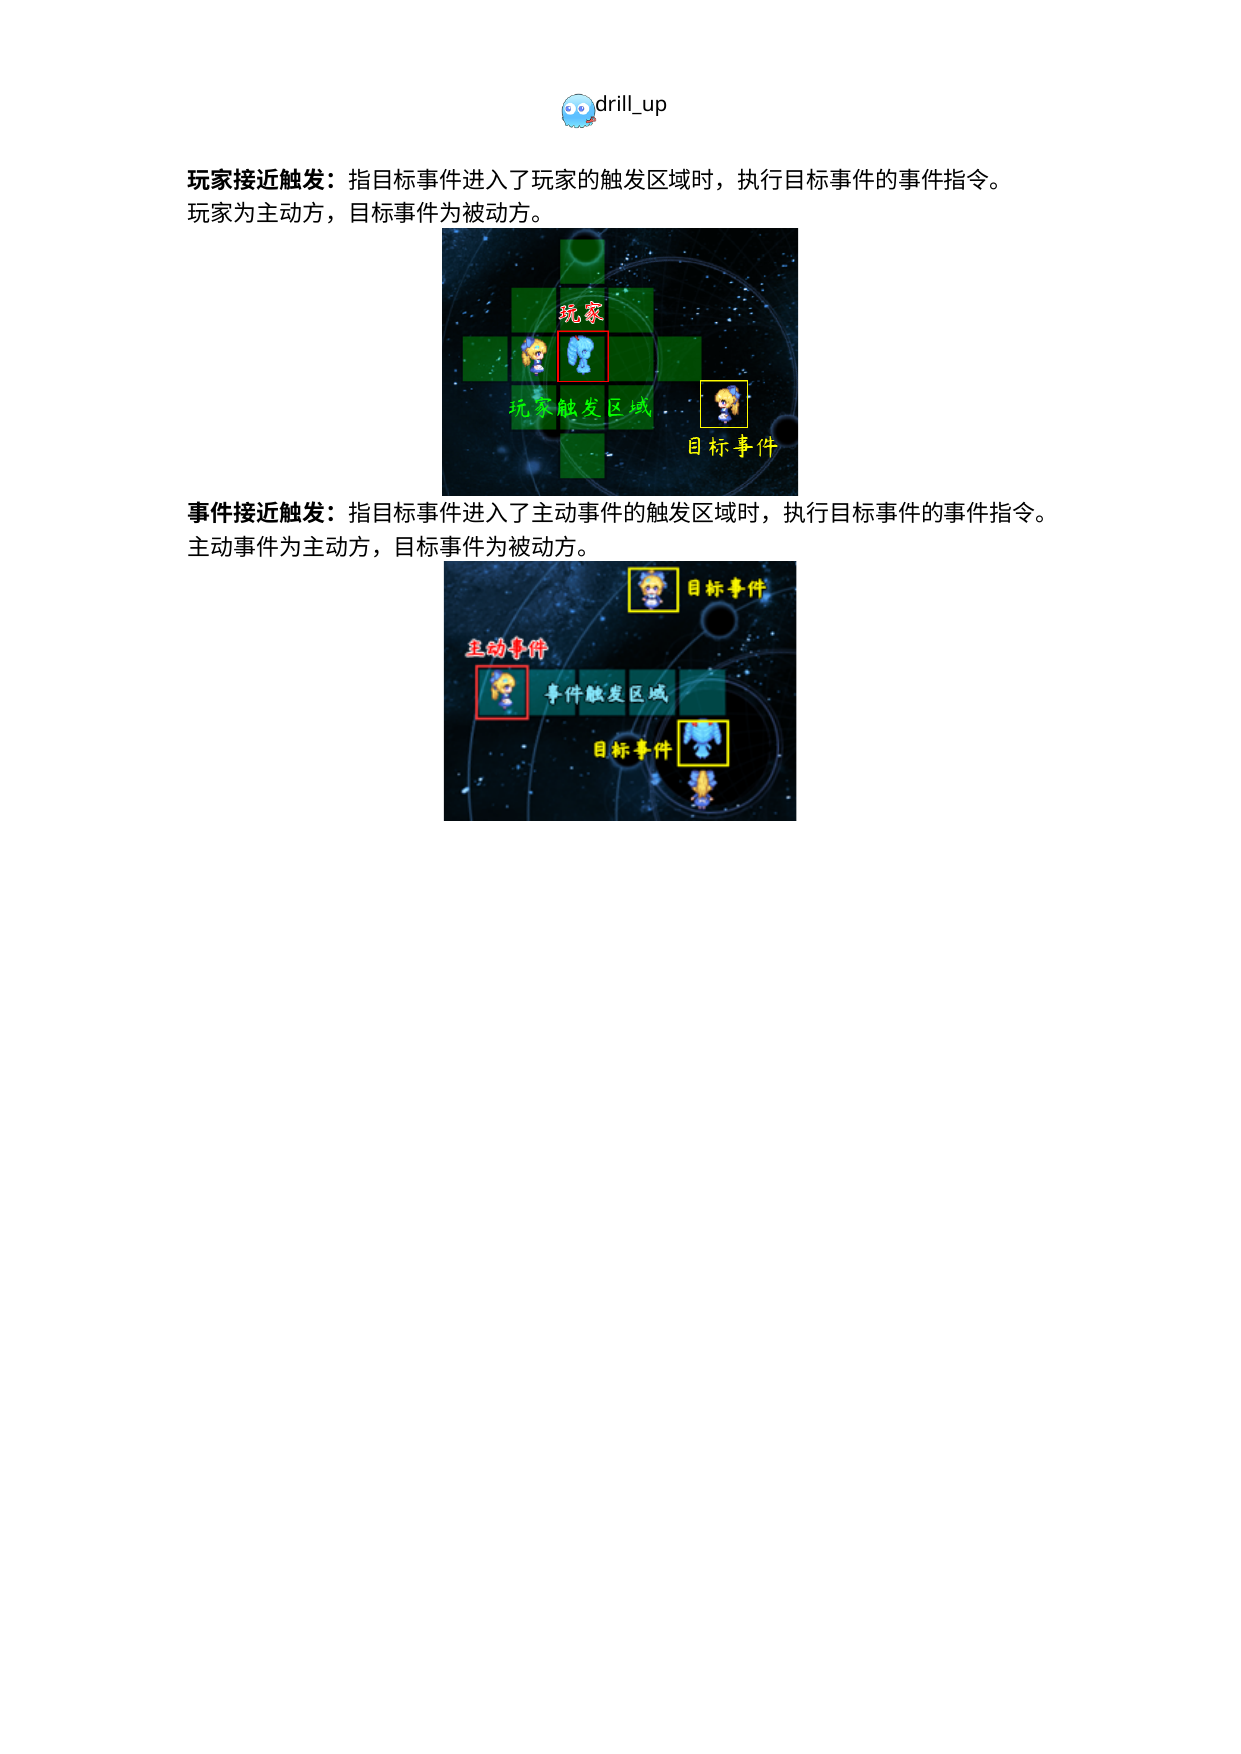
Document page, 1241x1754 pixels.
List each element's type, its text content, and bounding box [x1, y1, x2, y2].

picture [442, 228, 799, 496]
text 玩家为主动方，目标事件为被动方。 [187, 195, 1053, 228]
text 玩家接近触发：指目标事件进入了玩家的触发区域时，执行目标事件的事件指令。 [187, 162, 1053, 195]
picture [556, 88, 597, 130]
picture [443, 561, 797, 821]
text 主动事件为主动方，目标事件为被动方。 [187, 528, 1053, 562]
text 事件接近触发：指目标事件进入了主动事件的触发区域时，执行目标事件的事件指令。 [187, 495, 1053, 528]
